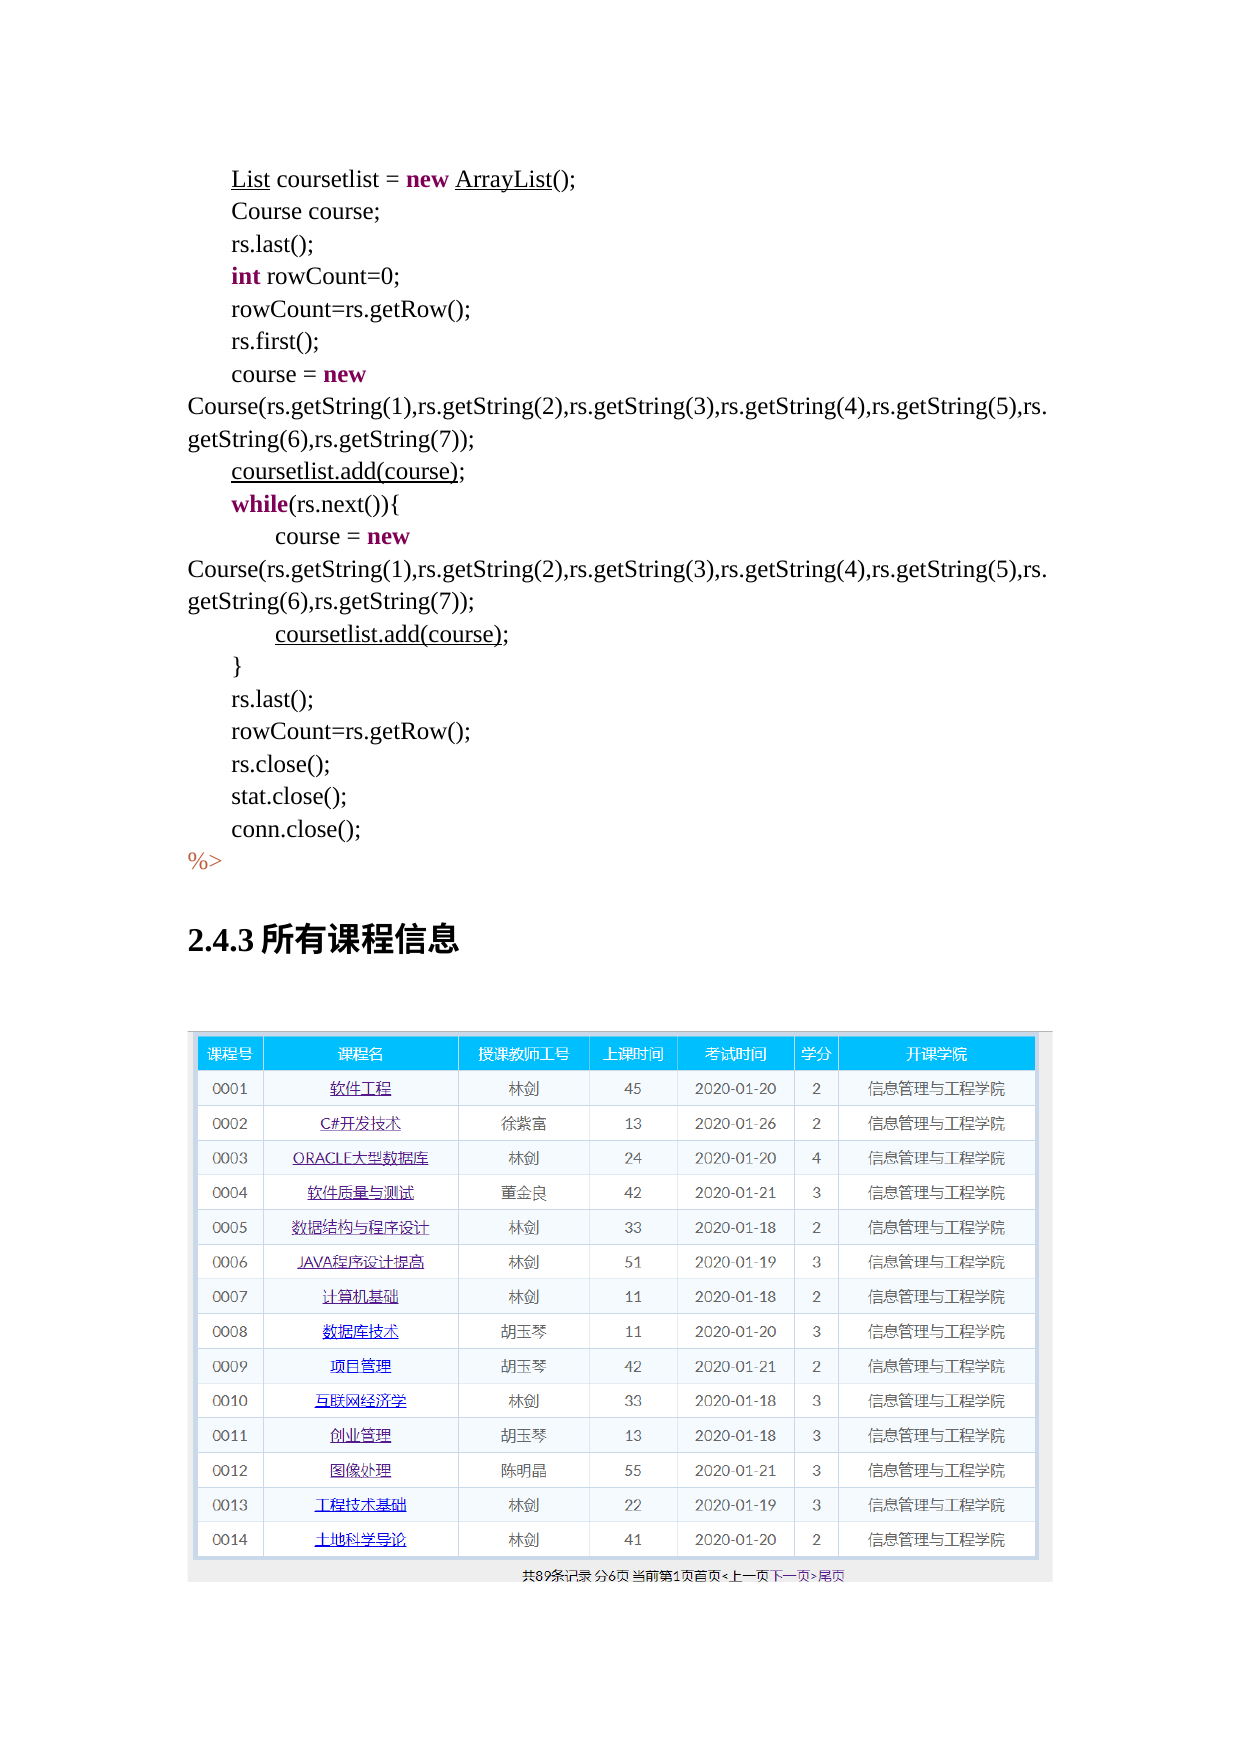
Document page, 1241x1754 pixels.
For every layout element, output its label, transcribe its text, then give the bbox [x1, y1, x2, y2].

picture [187, 1031, 1053, 1582]
text rowCount=rs.getRow(); [187, 714, 1053, 747]
text while(rs.next()){ [187, 487, 1053, 519]
text course = new Course(rs.getString(1),rs.getString(2),rs.getString(3),rs.getString(4),rs.getString(5),rs.getString(6),rs.getString(7)); [187, 519, 1053, 617]
text Course course; [187, 194, 1053, 227]
text rs.close(); [187, 747, 1053, 779]
text rs.last(); [187, 682, 1053, 714]
text coursetlist.add(course); [187, 454, 1053, 487]
text rs.last(); [187, 227, 1053, 259]
text stat.close(); [187, 779, 1053, 812]
subtitle 2.4.3所有课程信息 [187, 904, 1053, 969]
text List coursetlist = new ArrayList(); [187, 162, 1053, 194]
text rowCount=rs.getRow(); [187, 292, 1053, 324]
text } [187, 649, 1053, 682]
text int rowCount=0; [187, 259, 1053, 292]
text coursetlist.add(course); [187, 617, 1053, 649]
text rs.first(); [187, 324, 1053, 357]
text course = new Course(rs.getString(1),rs.getString(2),rs.getString(3),rs.getString(4),rs.getString(5),rs.getString(6),rs.getString(7)); [187, 357, 1053, 454]
text conn.close(); [187, 812, 1053, 844]
text %> [187, 844, 1053, 877]
